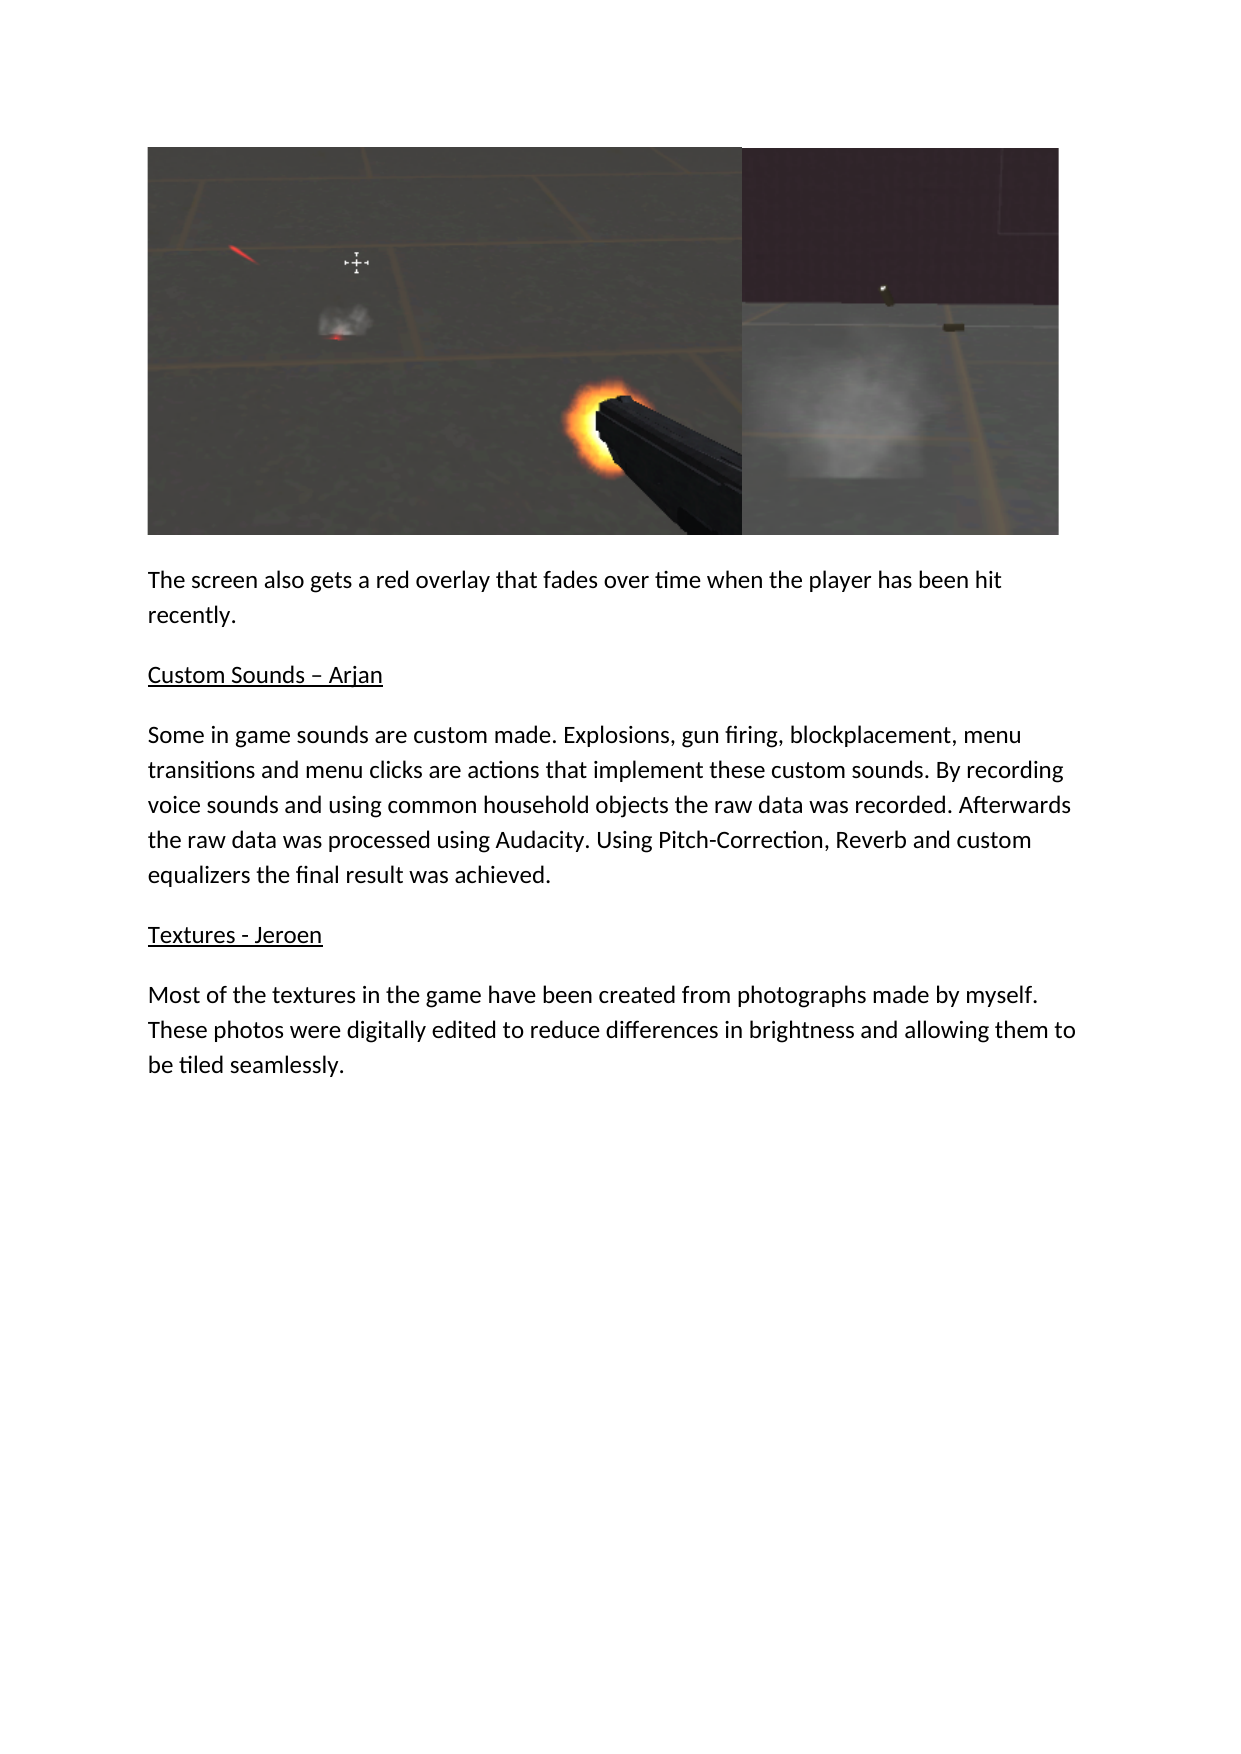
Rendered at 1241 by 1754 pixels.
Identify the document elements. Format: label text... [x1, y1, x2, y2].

text Most of the textures in the game have been created from photographs made by myself. These photos were digitally edited to reduce differences in brightness and allowing them to be tiled seamlessly. (Small example of the different photos used in texture creation) [148, 979, 1093, 1113]
text Some in game sounds are custom made. Explosions, gun firing, blockplacement, menu transitions and menu clicks are actions that implement these custom sounds. By recording voice sounds and using common household objects the raw data was recorded. Afterwards the raw data was processed using Audacity. Using Pitch-Correction, Reverb and custom equalizers the final result was achieved. [148, 719, 1093, 889]
text Custom Sounds – Arjan [148, 659, 1093, 689]
text The screen also gets a red overlay that fades over time when the player has been hit recently. [148, 564, 1093, 629]
picture [147, 147, 1059, 535]
text Textures - Jeroen [148, 919, 1093, 949]
